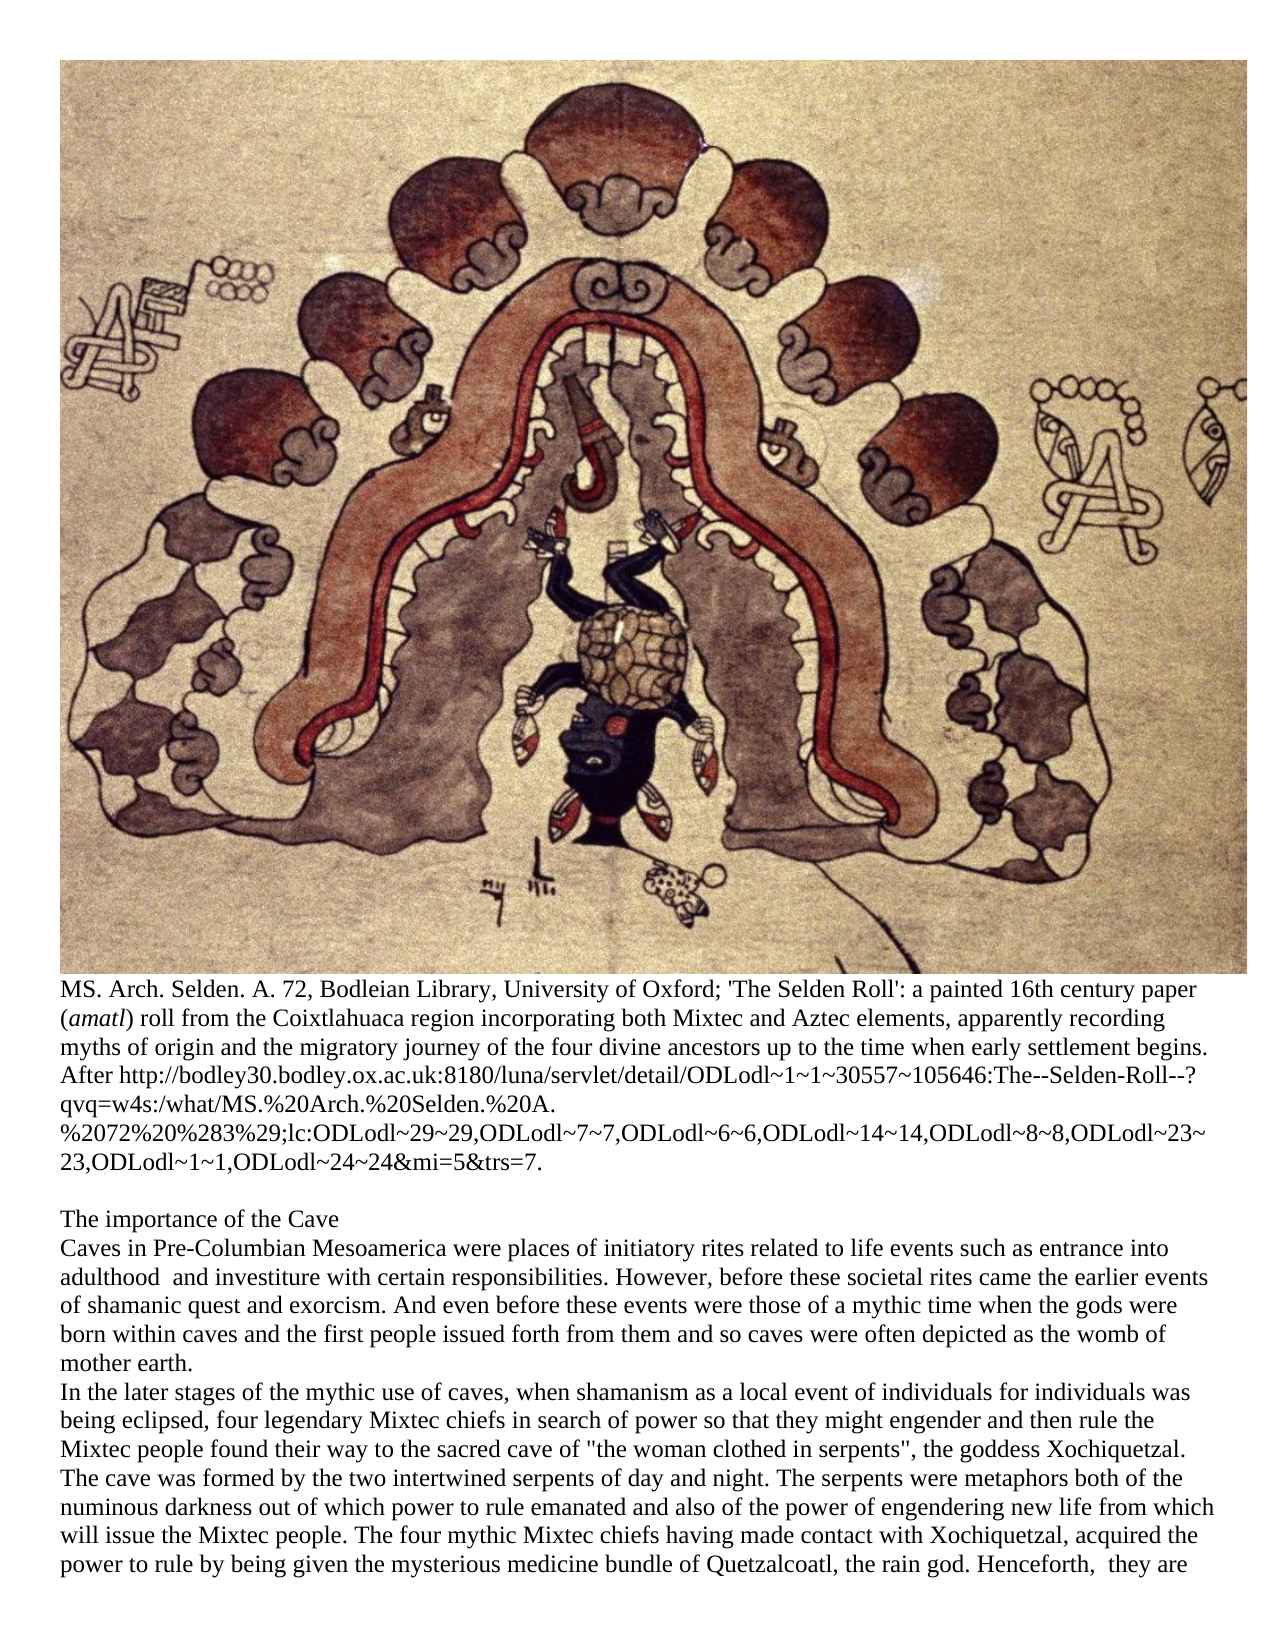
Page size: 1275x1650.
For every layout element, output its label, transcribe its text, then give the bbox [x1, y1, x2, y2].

picture [60, 60, 1247, 974]
text Caves in Pre-Columbian Mesoamerica were places of initiatory rites related to life events such as entrance into adulthood and investiture with certain responsibilities. However, before these societal rites came the earlier events of shamanic quest and exorcism. And even before these events were those of a mythic time when the gods were born within caves and the first people issued forth from them and so caves were often depicted as the womb of mother earth. [60, 1233, 1215, 1377]
text The importance of the Cave [60, 1204, 1215, 1233]
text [60, 1377, 1215, 1578]
text MS. Arch. Selden. A. 72, Bodleian Library, University of Oxford; 'The Selden Roll': a painted 16th century paper (amatl) roll from the Coixtlahuaca region incorporating both Mixtec and Aztec elements, apparently recording myths of origin and the migratory journey of the four divine ancestors up to the time when early settlement begins. After http://bodley30.bodley.ox.ac.uk:8180/luna/servlet/detail/ODLodl~1~1~30557~105646:The--Selden-Roll--?qvq=w4s:/what/MS.%20Arch.%20Selden.%20A.%2072%20%283%29;lc:ODLodl~29~29,ODLodl~7~7,ODLodl~6~6,ODLodl~14~14,ODLodl~8~8,ODLodl~23~23,ODLodl~1~1,ODLodl~24~24&mi=5&trs=7. [60, 974, 1215, 1175]
